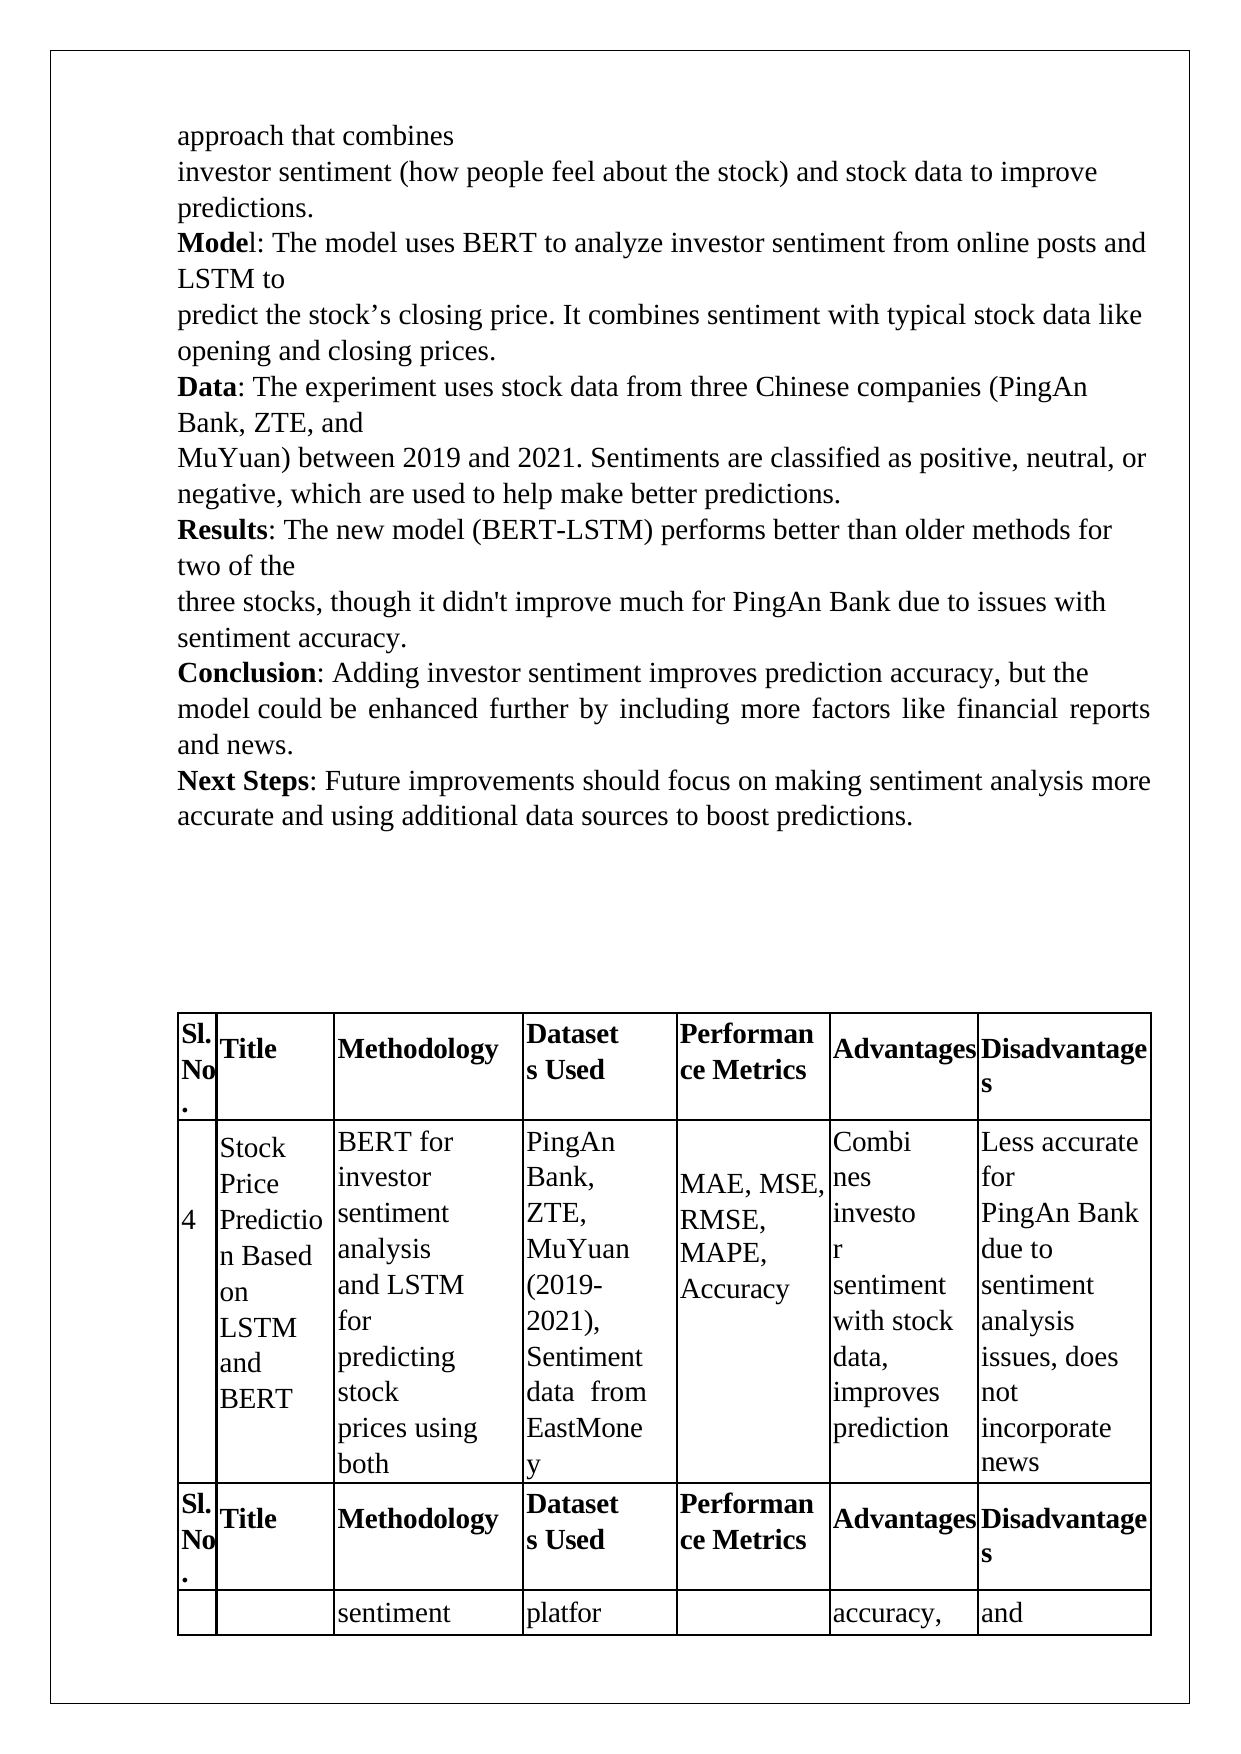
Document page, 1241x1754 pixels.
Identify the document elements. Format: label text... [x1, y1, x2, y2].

text Model: The model uses BERT to analyze investor sentiment from online posts and LSTM to predict the stock’s closing price. It combines sentiment with typical stock data like opening and closing prices. [177, 226, 1152, 367]
table_cell Sl. No. [179, 1484, 215, 1589]
table_cell Advantages [831, 1484, 977, 1589]
table_cell 4 [179, 1121, 215, 1482]
table_header Datasets Used [524, 1014, 676, 1119]
table_header Methodology [335, 1014, 522, 1119]
table_header Advantages [831, 1014, 977, 1119]
table_cell [678, 1591, 829, 1634]
table_cell [218, 1591, 333, 1634]
table_cell [179, 1591, 215, 1634]
table_header Disadvantages [979, 1014, 1150, 1119]
table_header Title [218, 1014, 333, 1119]
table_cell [979, 1591, 1150, 1634]
table_cell Methodology [335, 1484, 522, 1589]
table_header Sl. No. [179, 1014, 215, 1119]
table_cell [524, 1591, 676, 1634]
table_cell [335, 1591, 522, 1634]
table_cell PingAn Bank, ZTE, MuYuan (2019-2021), Sentiment data from EastMoney [524, 1121, 676, 1482]
table_cell MAE, MSE, RMSE, MAPE, Accuracy [678, 1121, 829, 1482]
table_cell BERT for investor sentiment analysis and LSTM for predicting stock prices using both [335, 1121, 522, 1482]
table_cell Stock Price Prediction Based on LSTM and BERT [218, 1121, 333, 1482]
table_cell Combines investor sentiment with stock data, improves prediction [831, 1121, 977, 1482]
table_cell Title [218, 1484, 333, 1589]
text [177, 118, 1152, 223]
table_cell Datasets Used [524, 1484, 676, 1589]
table_header Performance Metrics [678, 1014, 829, 1119]
text Conclusion: Adding investor sentiment improves prediction accuracy, but the model could be enhanced further by including more factors like financial reports and news. [177, 656, 1152, 761]
table_cell Less accurate for PingAn Bank due to sentiment analysis issues, does not incorporate news [979, 1121, 1150, 1482]
text Next Steps: Future improvements should focus on making sentiment analysis more accurate and using additional data sources to boost predictions. [177, 763, 1152, 832]
text Results: The new model (BERT-LSTM) performs better than older methods for two of the three stocks, though it didn't improve much for PingAn Bank due to issues with sentiment accuracy. [177, 512, 1152, 653]
table_cell Performance Metrics [678, 1484, 829, 1589]
text Data: The experiment uses stock data from three Chinese companies (PingAn Bank, ZTE, and MuYuan) between 2019 and 2021. Sentiments are classified as positive, neutral, or negative, which are used to help make better predictions. [177, 369, 1152, 510]
table_cell Disadvantages [979, 1484, 1150, 1589]
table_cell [831, 1591, 977, 1634]
